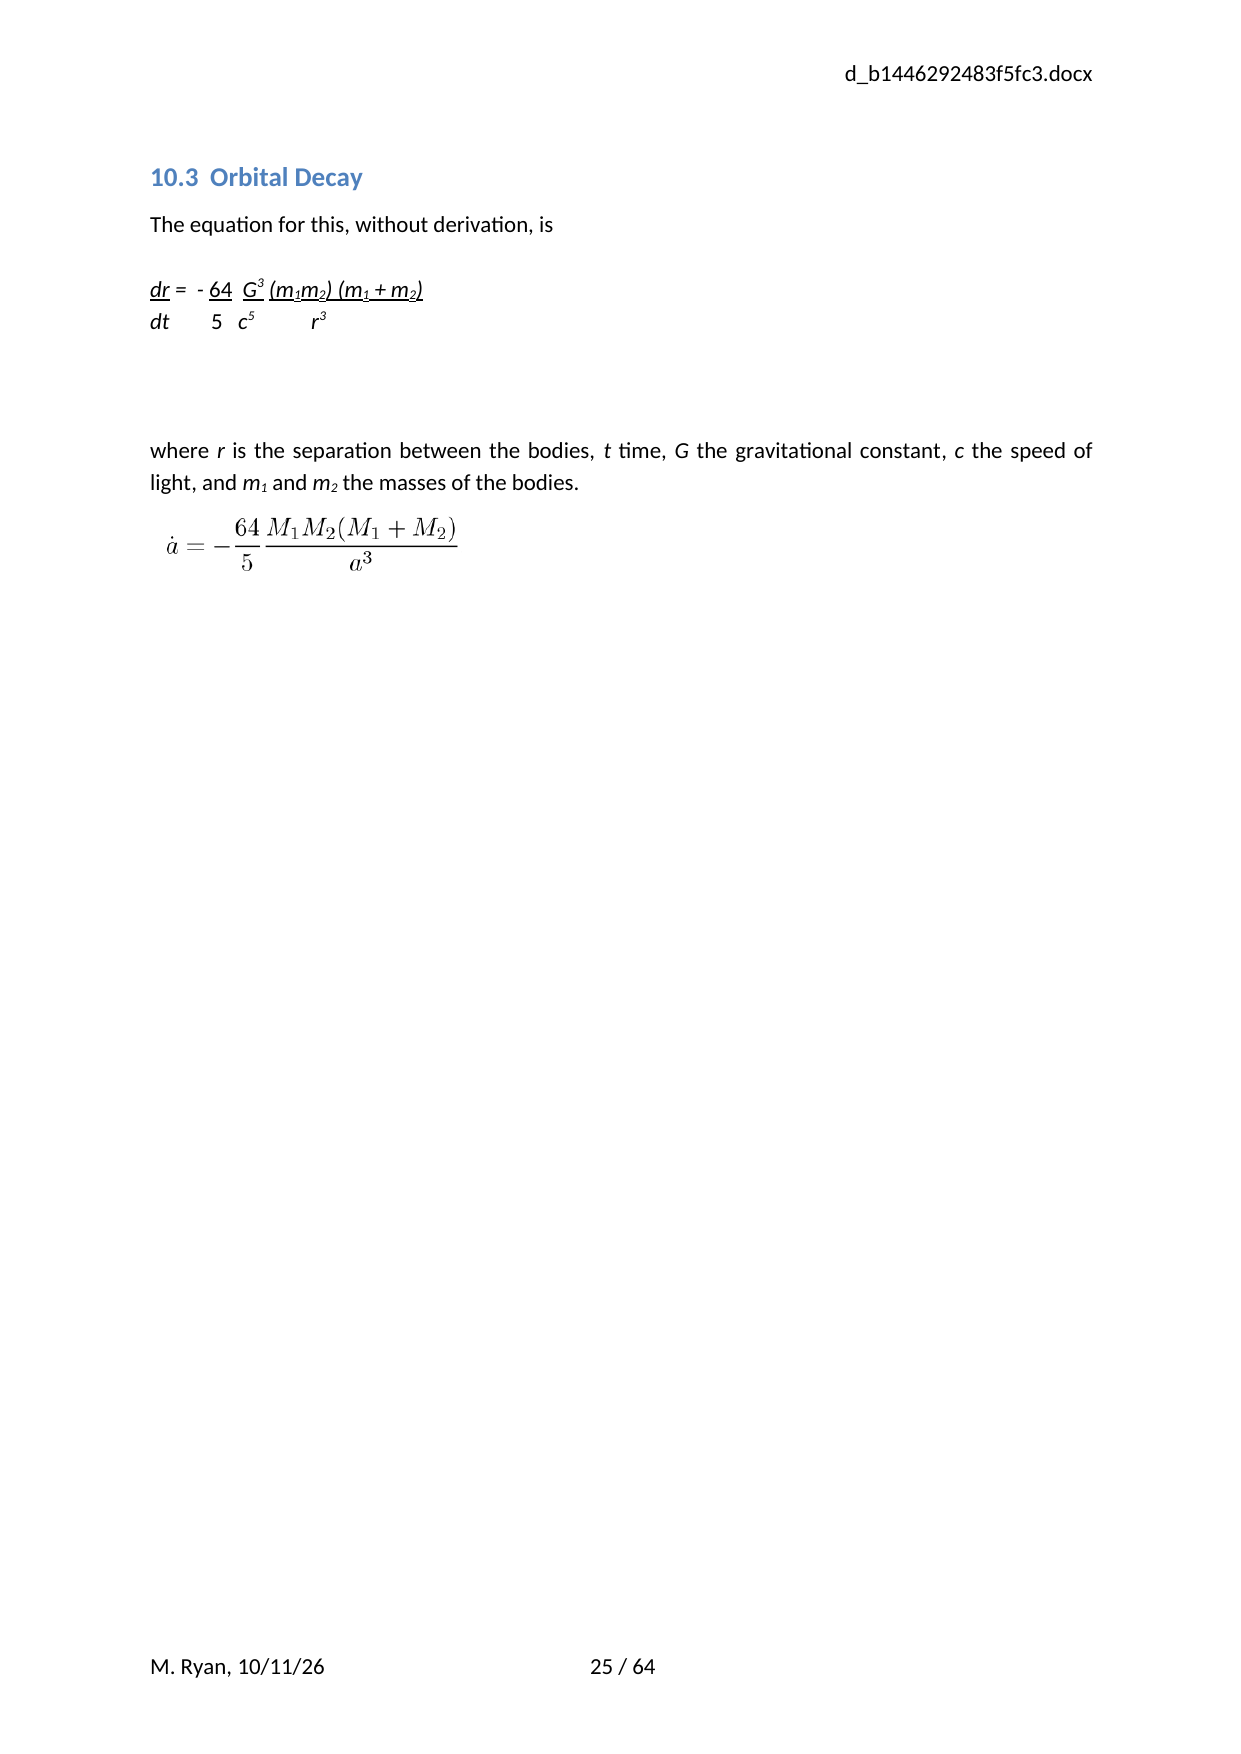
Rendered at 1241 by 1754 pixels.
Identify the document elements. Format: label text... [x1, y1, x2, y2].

subtitle Orbital Decay [150, 160, 1092, 193]
text The equation for this, without derivation, is [150, 211, 1092, 239]
text dr = - 64 G3 (m1m2) (m1 + m2) [150, 275, 1092, 303]
picture [150, 512, 462, 576]
text dt 5 c5 r3 [150, 307, 1092, 335]
text where r is the separation between the bodies, t time, G the gravitational constant, c the speed of light, and m1 and m2 the masses of the bodies. [150, 436, 1092, 496]
